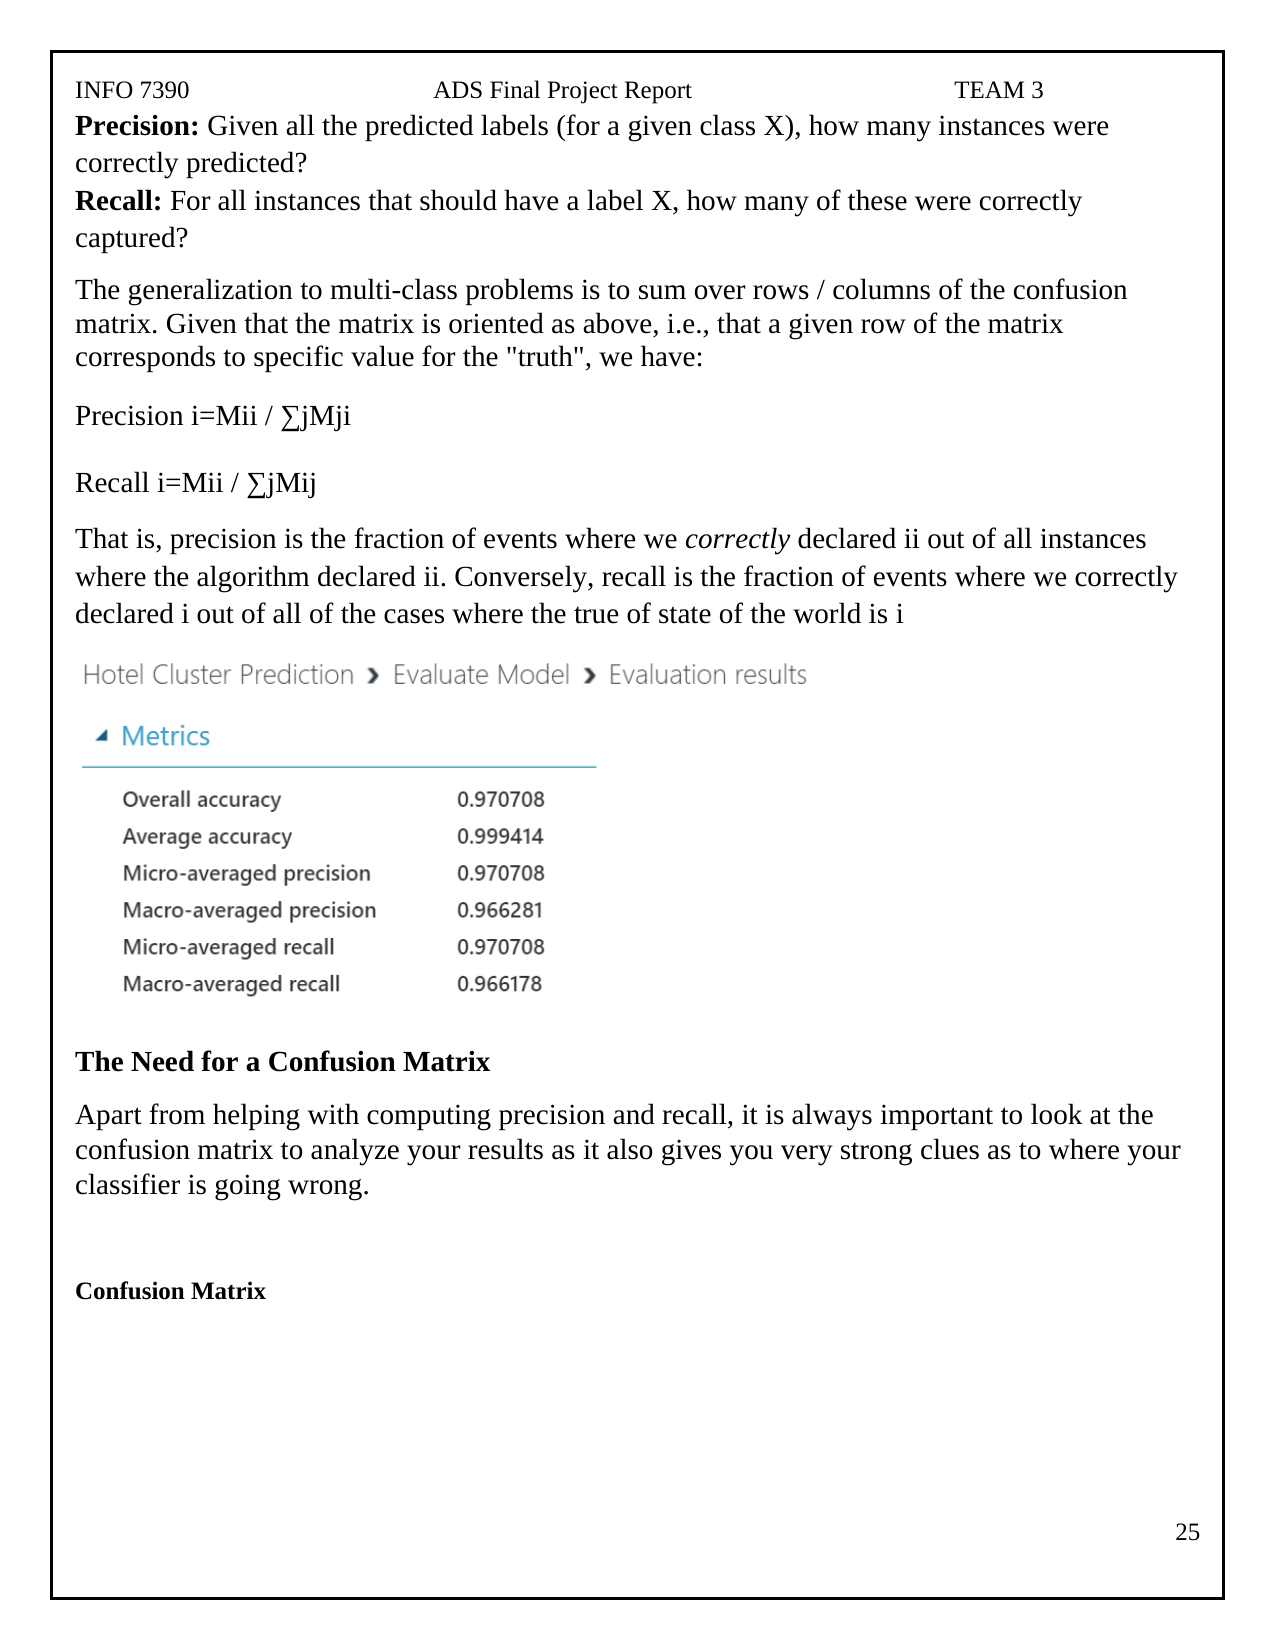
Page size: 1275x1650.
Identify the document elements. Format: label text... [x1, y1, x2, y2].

text Precision i=Mii / ∑jMji [75, 398, 1200, 432]
text The Need for a Confusion Matrix [75, 1040, 1200, 1077]
text Confusion Matrix [75, 1276, 1200, 1305]
text Precision: Given all the predicted labels (for a given class X), how many instances were correctly predicted? Recall: For all instances that should have a label X, how many of these were correctly captured? [75, 104, 1200, 254]
text Apart from helping with computing precision and recall, it is always important to look at the confusion matrix to analyze your results as it also gives you very strong clues as to where your classifier is going wrong. [75, 1096, 1200, 1201]
text The generalization to multi-class problems is to sum over rows / columns of the confusion matrix. Given that the matrix is oriented as above, i.e., that a given row of the matrix corresponds to specific value for the "truth", we have: [75, 272, 1200, 373]
text Recall i=Mii / ∑jMij [75, 465, 1200, 499]
picture [75, 648, 856, 1021]
text That is, precision is the fraction of events where we correctly declared ii out of all instances where the algorithm declared ii. Conversely, recall is the fraction of events where we correctly declared i out of all of the cases where the true of state of the world is i [75, 517, 1200, 630]
